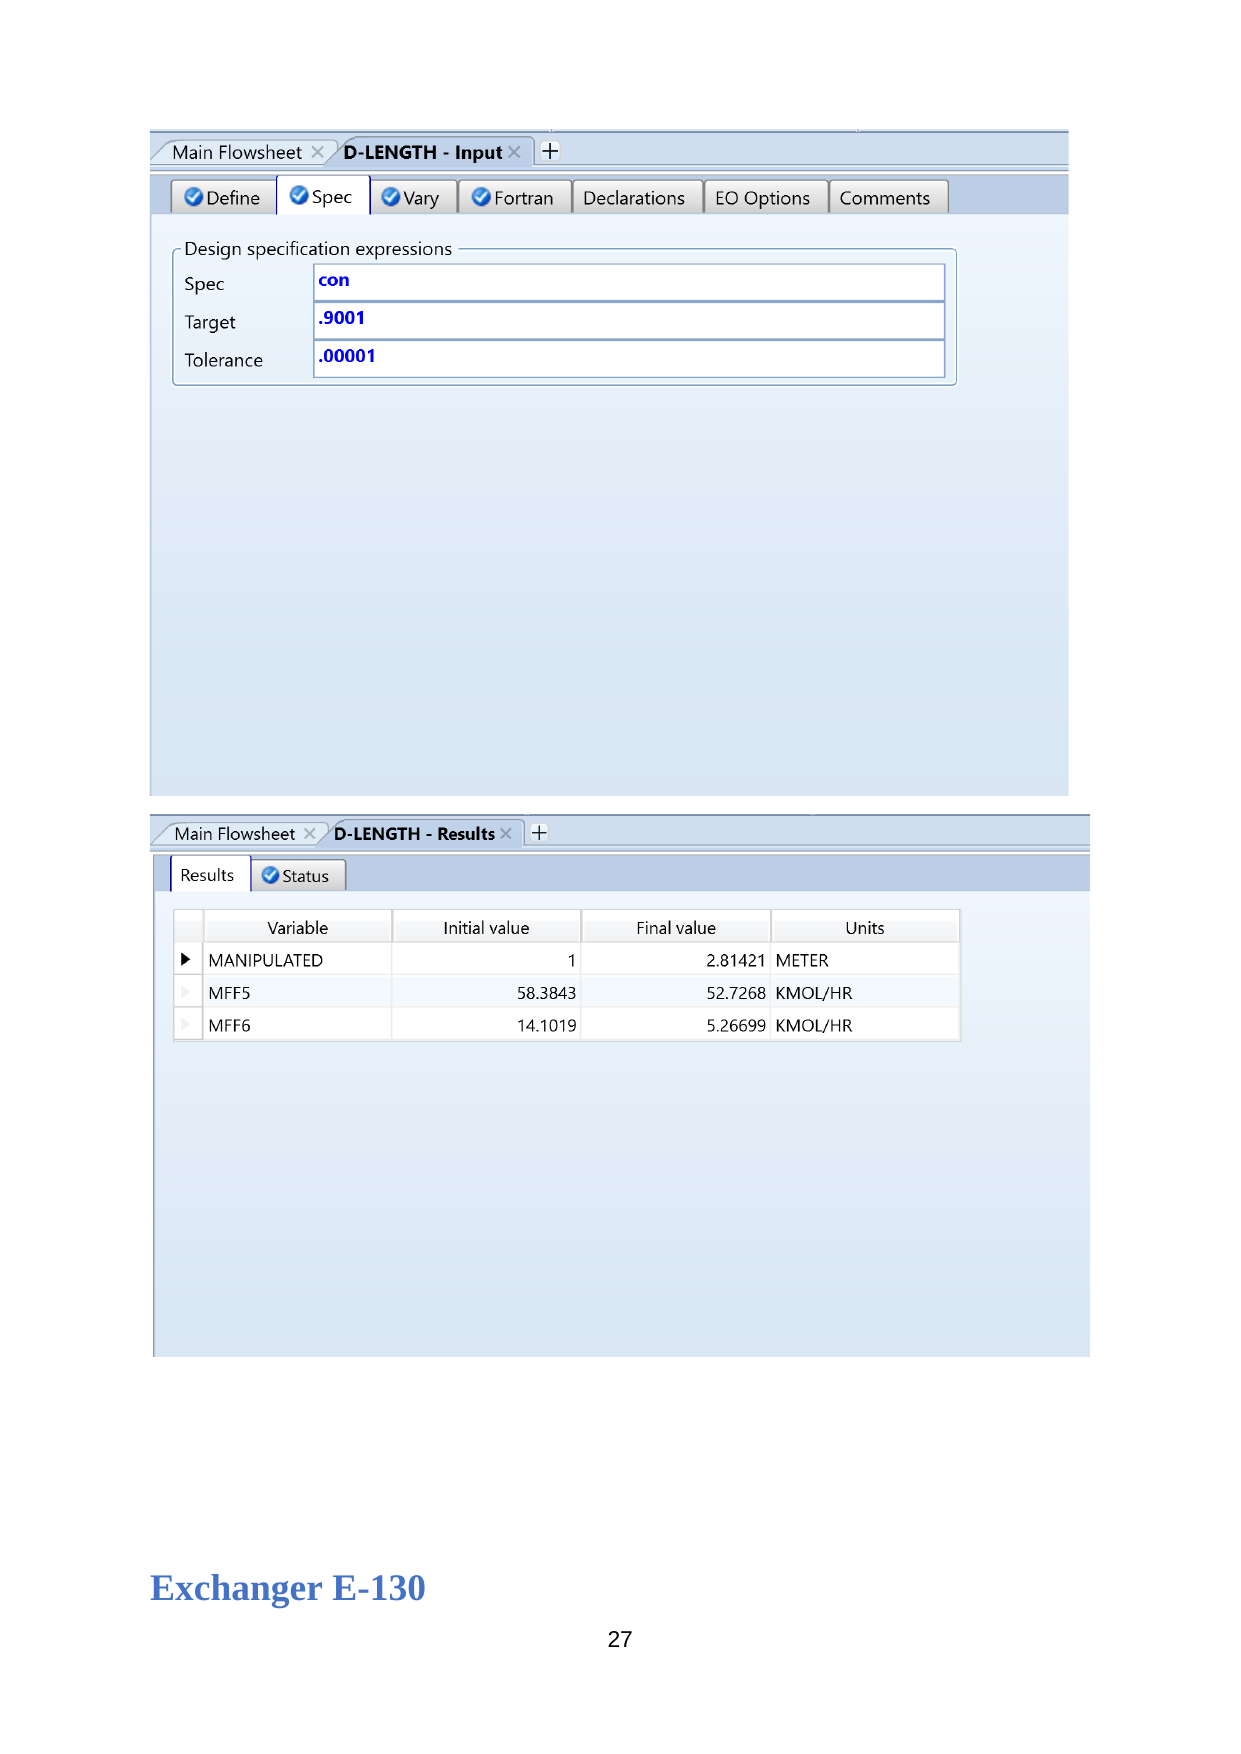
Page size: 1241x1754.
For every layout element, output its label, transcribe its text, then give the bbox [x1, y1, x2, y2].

picture [149, 129, 1069, 796]
picture [149, 814, 1091, 1357]
subtitle Exchanger E-130 [150, 1565, 1090, 1608]
